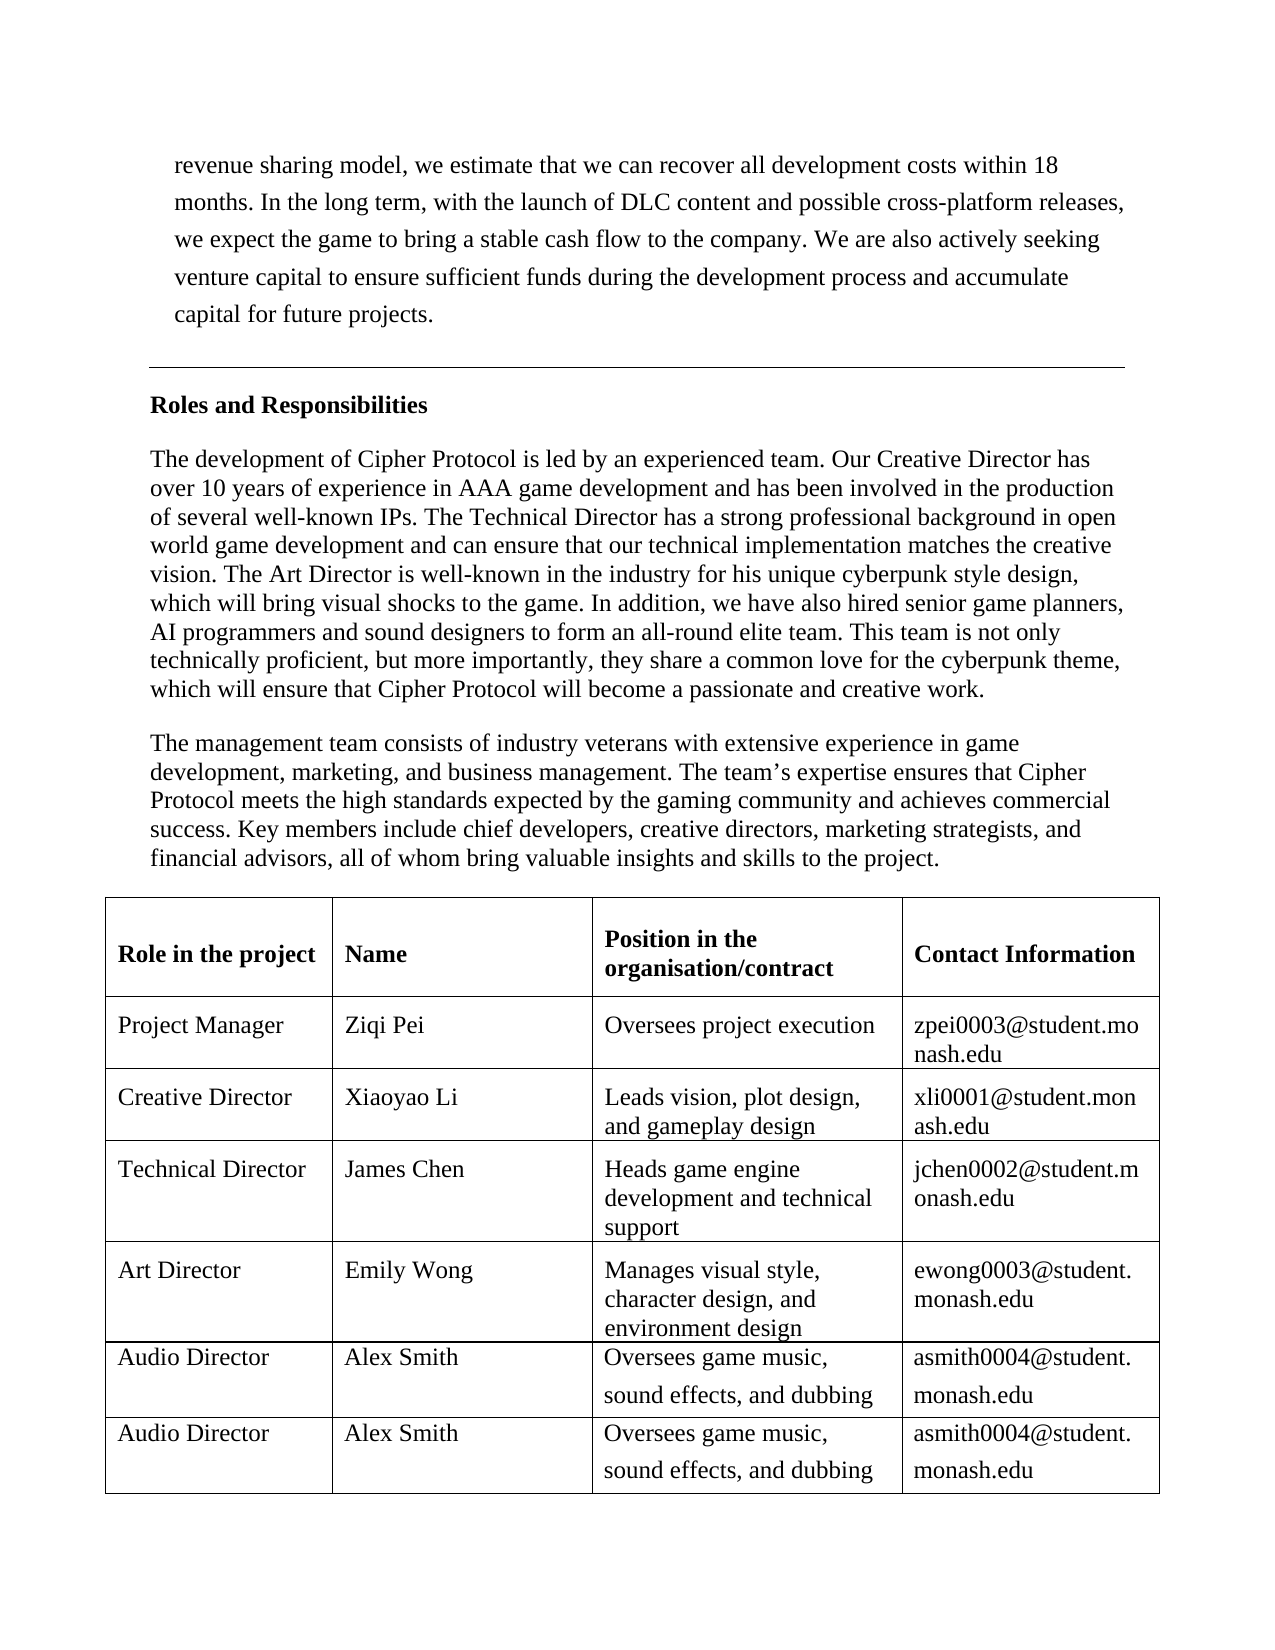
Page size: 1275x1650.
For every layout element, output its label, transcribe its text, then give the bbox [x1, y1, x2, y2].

table_cell Manages visual style, character design, and environment design [593, 1242, 902, 1341]
table_header Contact Information [903, 898, 1159, 996]
table_cell Xiaoyao Li [333, 1069, 592, 1140]
table_cell Alex Smith [333, 1418, 592, 1493]
table_header Name [333, 898, 592, 996]
table_cell Technical Director [106, 1141, 332, 1241]
table_cell Leads vision, plot design, and gameplay design [593, 1069, 902, 1140]
table_header Position in the organisation/contract [593, 898, 902, 996]
table_cell Alex Smith [333, 1343, 592, 1417]
table_cell Ziqi Pei [333, 997, 592, 1068]
table_cell James Chen [333, 1141, 592, 1241]
table_cell xli0001@student.monash.edu [903, 1069, 1159, 1140]
table_cell Heads game engine development and technical support [593, 1141, 902, 1241]
table_cell asmith0004@student.monash.edu [903, 1343, 1159, 1417]
table_cell zpei0003@student.monash.edu [903, 997, 1159, 1068]
table_cell Audio Director [106, 1343, 332, 1417]
table_cell Art Director [106, 1242, 332, 1341]
text Roles and Responsibilities [150, 390, 1125, 419]
text The development of Cipher Protocol is led by an experienced team. Our Creative Director has over 10 years of experience in AAA game development and has been involved in the production of several well-known IPs. The Technical Director has a strong professional background in open world game development and can ensure that our technical implementation matches the creative vision. The Art Director is well-known in the industry for his unique cyberpunk style design, which will bring visual shocks to the game. In addition, we have also hired senior game planners, AI programmers and sound designers to form an all-round elite team. This team is not only technically proficient, but more importantly, they share a common love for the cyberpunk theme, which will ensure that Cipher Protocol will become a passionate and creative work. [150, 444, 1125, 703]
table_cell Emily Wong [333, 1242, 592, 1341]
table_cell asmith0004@student.monash.edu [903, 1418, 1159, 1493]
table_cell Project Manager [106, 997, 332, 1068]
table_header Role in the project [106, 898, 332, 996]
table_cell ewong0003@student.monash.edu [903, 1242, 1159, 1341]
table_cell Audio Director [106, 1418, 332, 1493]
table_cell Oversees game music, sound effects, and dubbing [593, 1343, 902, 1417]
table_cell Oversees game music, sound effects, and dubbing [593, 1418, 902, 1493]
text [149, 150, 1125, 328]
table_cell Creative Director [106, 1069, 332, 1140]
table_cell Oversees project execution [593, 997, 902, 1068]
table_cell jchen0002@student.monash.edu [903, 1141, 1159, 1241]
text The management team consists of industry veterans with extensive experience in game development, marketing, and business management. The team’s expertise ensures that Cipher Protocol meets the high standards expected by the gaming community and achieves commercial success. Key members include chief developers, creative directors, marketing strategists, and financial advisors, all of whom bring valuable insights and skills to the project. [150, 728, 1125, 872]
